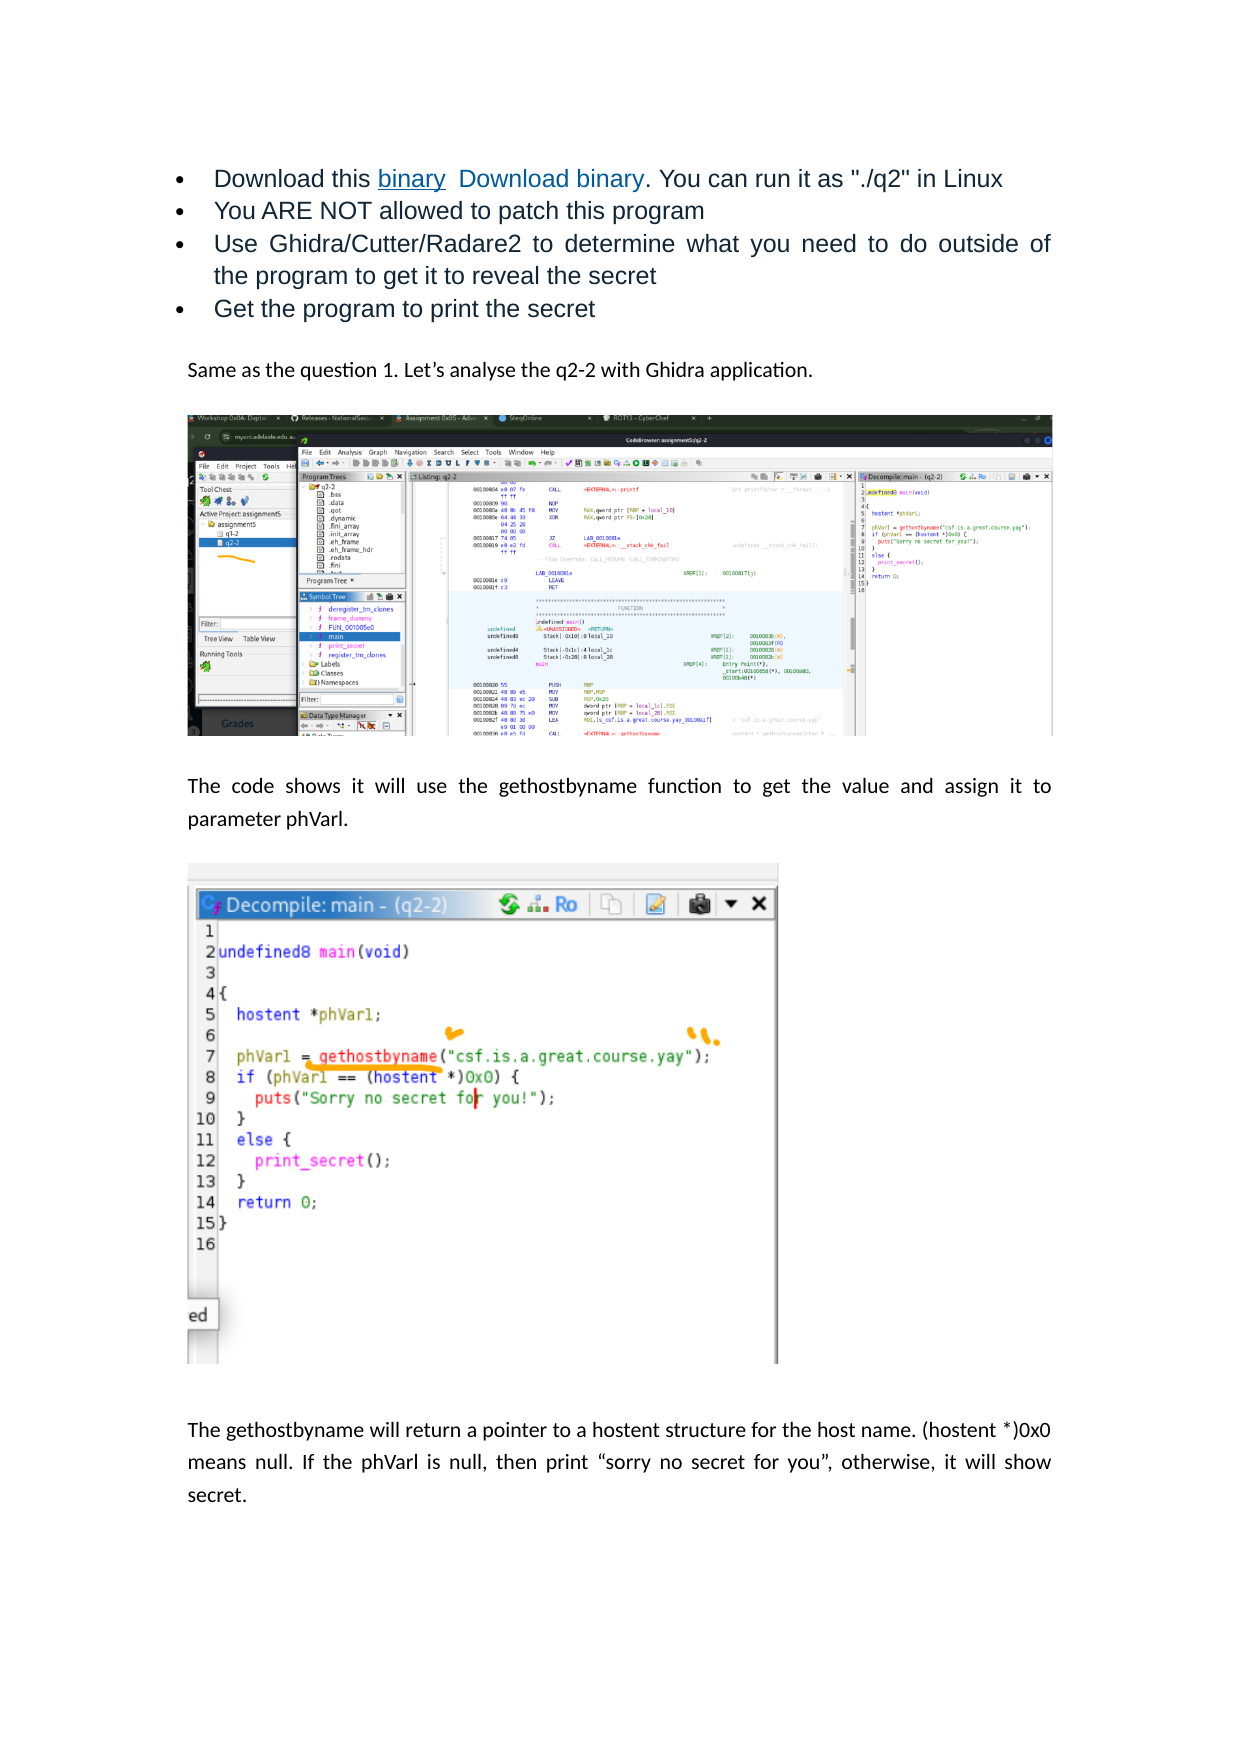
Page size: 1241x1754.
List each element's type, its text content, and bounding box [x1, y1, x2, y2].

text The gethostbyname will return a pointer to a hostent structure for the host name. (hostent *)0x0 means null. If the phVarl is null, then print “sorry no secret for you”, otherwise, it will show secret. [187, 1413, 1053, 1510]
list Download this binary Download binary. You can run it as "./q2" in Linux [176, 162, 1053, 194]
picture [187, 863, 779, 1364]
list Get the program to print the secret [176, 292, 1053, 324]
text The code shows it will use the gethostbyname function to get the value and assign it to parameter phVarl. [187, 769, 1053, 834]
picture [187, 415, 1053, 736]
list Use Ghidra/Cutter/Radare2 to determine what you need to do outside of the program to get it to reveal the secret [176, 227, 1053, 292]
list You ARE NOT allowed to patch this program [176, 194, 1053, 227]
text Same as the question 1. Let’s analyse the q2-2 with Ghidra application. [187, 354, 1053, 386]
